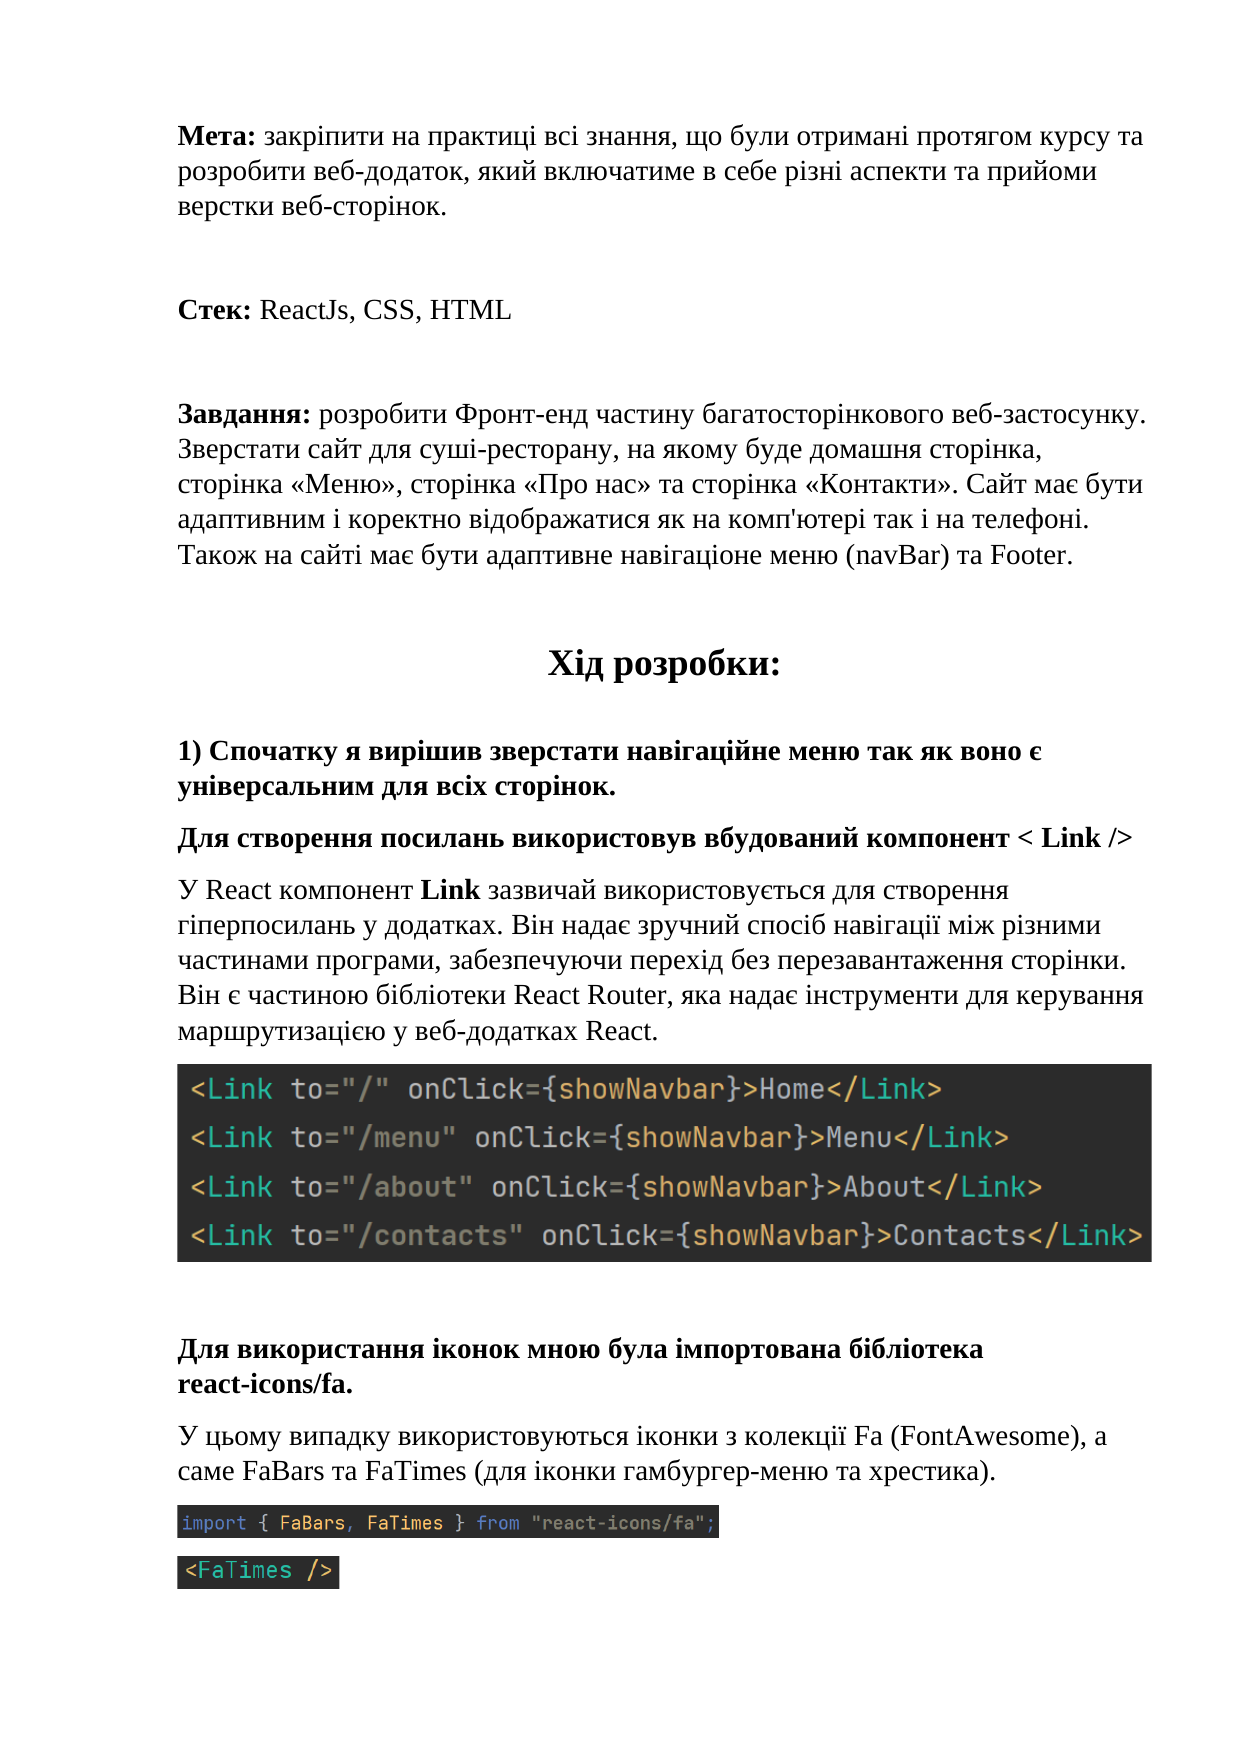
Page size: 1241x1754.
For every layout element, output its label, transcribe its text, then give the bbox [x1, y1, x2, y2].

picture [177, 1556, 340, 1589]
text Для створення посилань використовув вбудований компонент < Link /> [177, 820, 1152, 853]
text У цьому випадку використовуються іконки з колекції Fa (FontAwesome), а саме FaBars та FaTimes (для іконки гамбургер-меню та хрестика). [177, 1418, 1152, 1487]
text Стек: ReactJs, CSS, HTML [177, 292, 1152, 326]
text 1) Спочатку я вирішив зверстати навігаційне меню так як воно є універсальним для всіх сторінок. [177, 702, 1152, 802]
picture [177, 1064, 1152, 1262]
text У React компонент Link зазвичай використовується для створення гіперпосилань у додатках. Він надає зручний спосіб навігації між різними частинами програми, забезпечуючи перехід без перезавантаження сторінки. Він є частиною бібліотеки React Router, яка надає інструменти для керування маршрутизацією у веб-додатках React. [177, 872, 1152, 1046]
picture [177, 1505, 719, 1538]
text Хід розробки: [177, 641, 1152, 684]
text Завдання: розробити Фронт-енд частину багатосторінкового веб-застосунку. Зверстати сайт для суші-ресторану, на якому буде домашня сторінка, сторінка «Меню», сторінка «Про нас» та сторінка «Контакти». Сайт має бути адаптивним і коректно відображатися як на комп'ютері так і на телефоні. Також на сайті має бути адаптивне навігаціоне меню (navBar) та Footer. [177, 396, 1152, 570]
text Мета: закріпити на практиці всі знання, що були отримані протягом курсу та розробити веб-додаток, який включатиме в себе різні аспекти та прийоми верстки веб-сторінок. [177, 118, 1152, 222]
text Для використання іконок мною була імпортована бібліотека react-icons/fa. [177, 1331, 1152, 1400]
